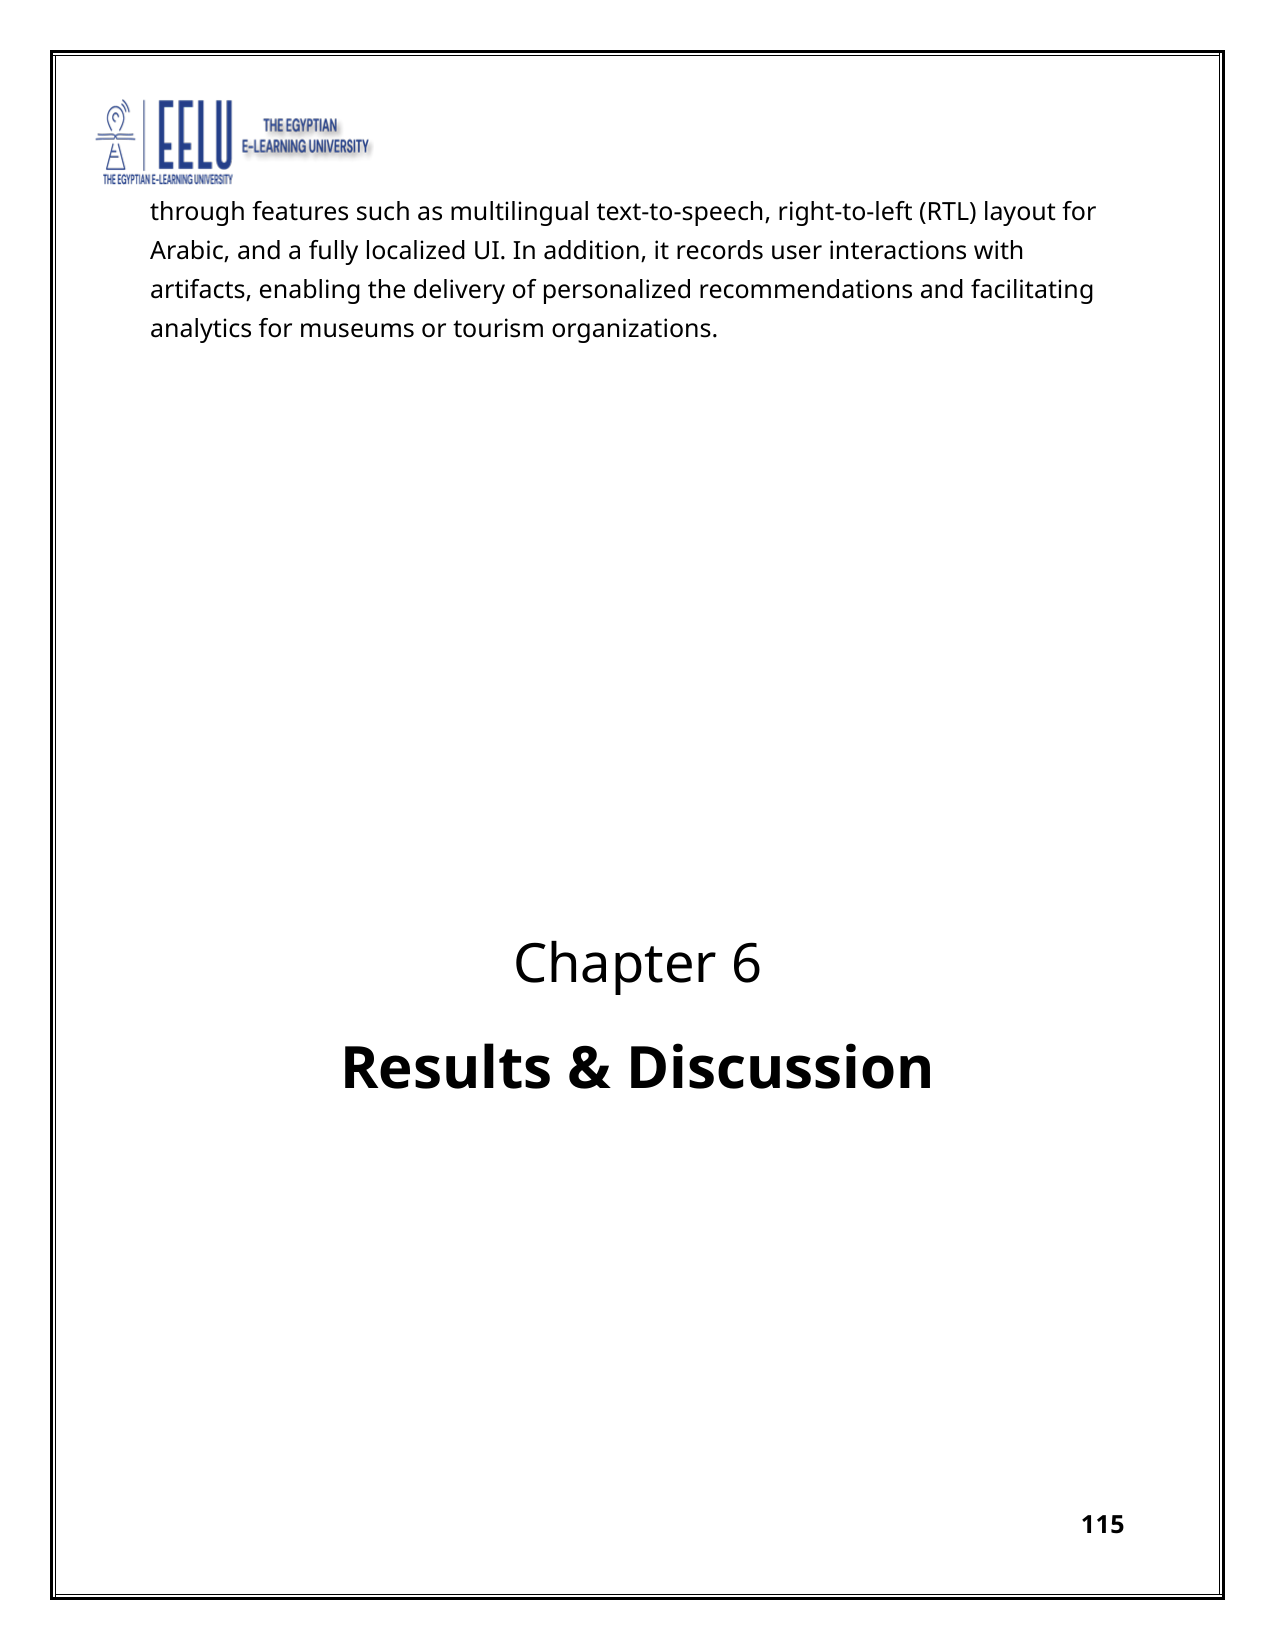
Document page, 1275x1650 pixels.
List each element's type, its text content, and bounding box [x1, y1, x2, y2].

text Results & Discussion [150, 1026, 1125, 1106]
picture [80, 75, 374, 188]
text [150, 150, 1125, 345]
text Chapter 6 [150, 925, 1125, 998]
